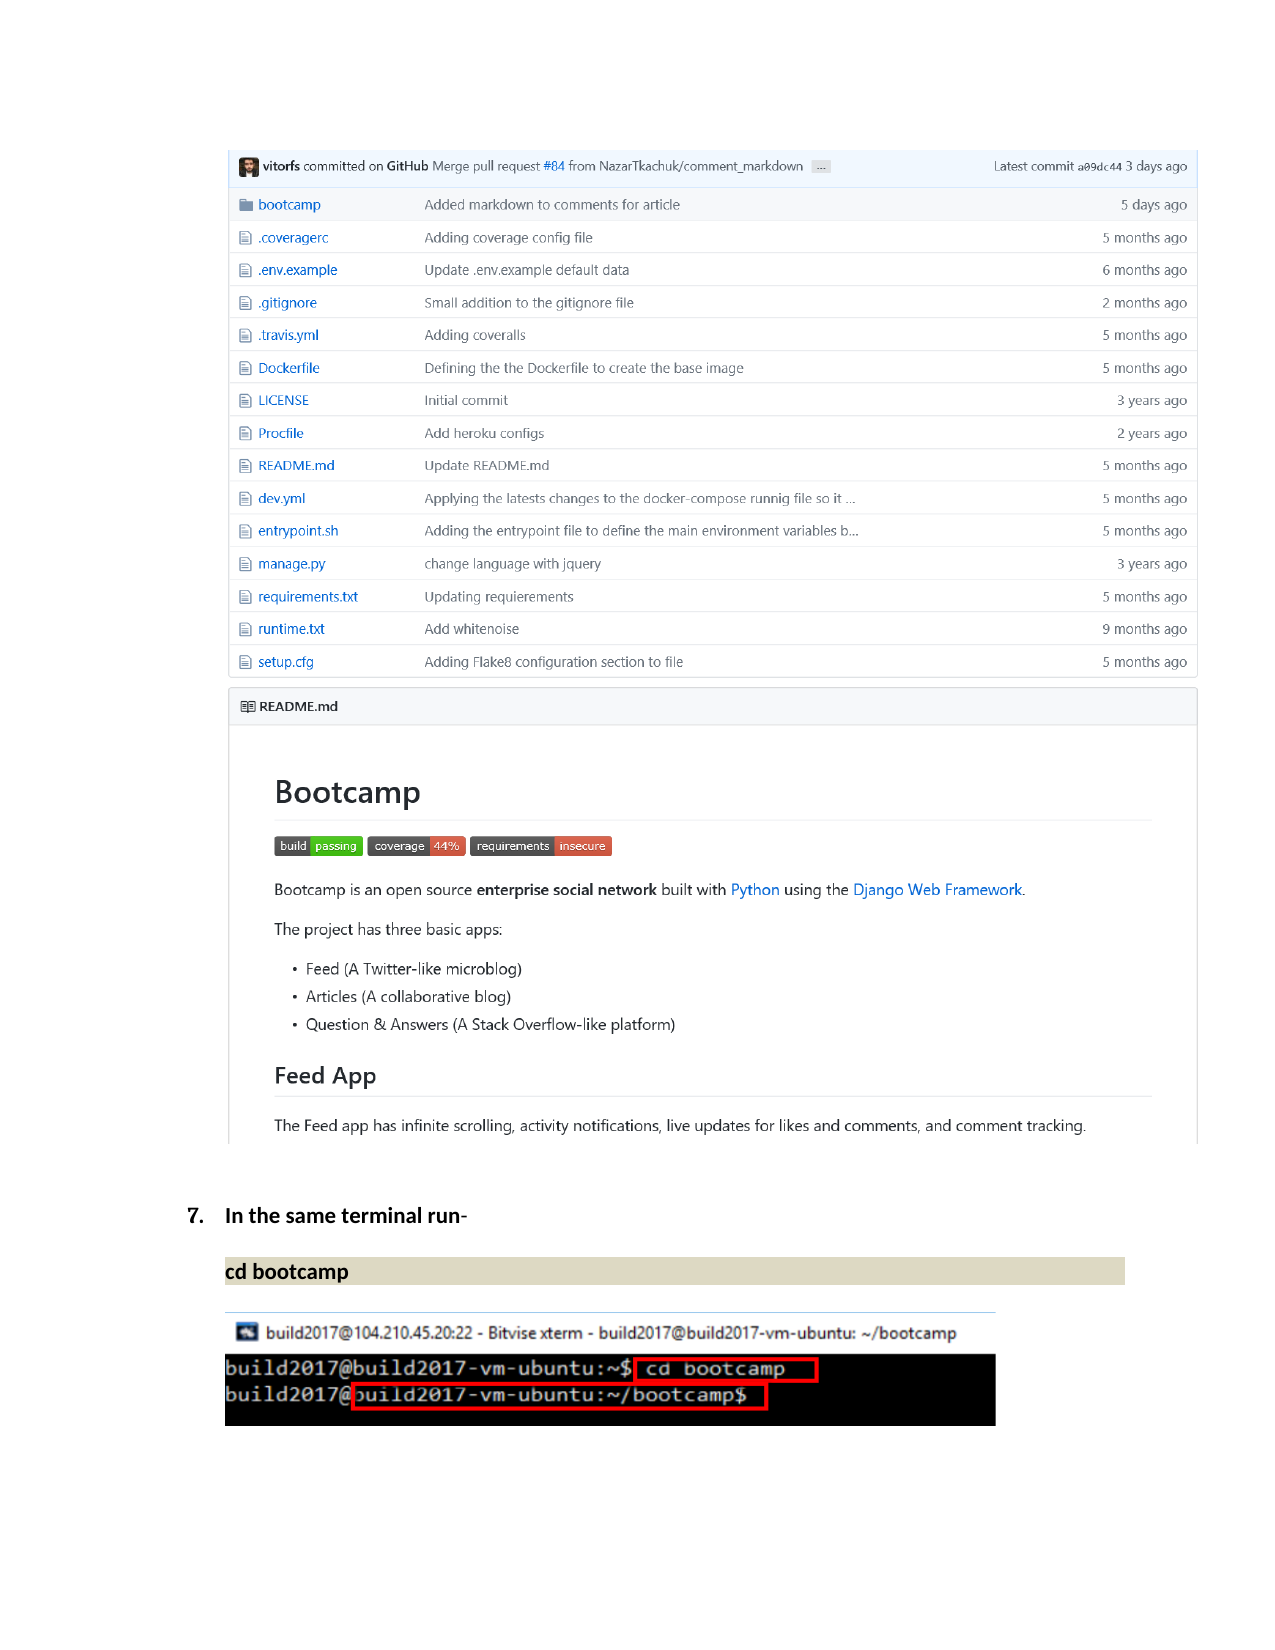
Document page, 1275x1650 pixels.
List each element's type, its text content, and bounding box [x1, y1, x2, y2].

list In the same terminal run- [187, 1201, 1125, 1229]
list cd bootcamp [225, 1257, 1125, 1285]
picture [225, 1312, 996, 1426]
picture [225, 150, 1200, 1144]
